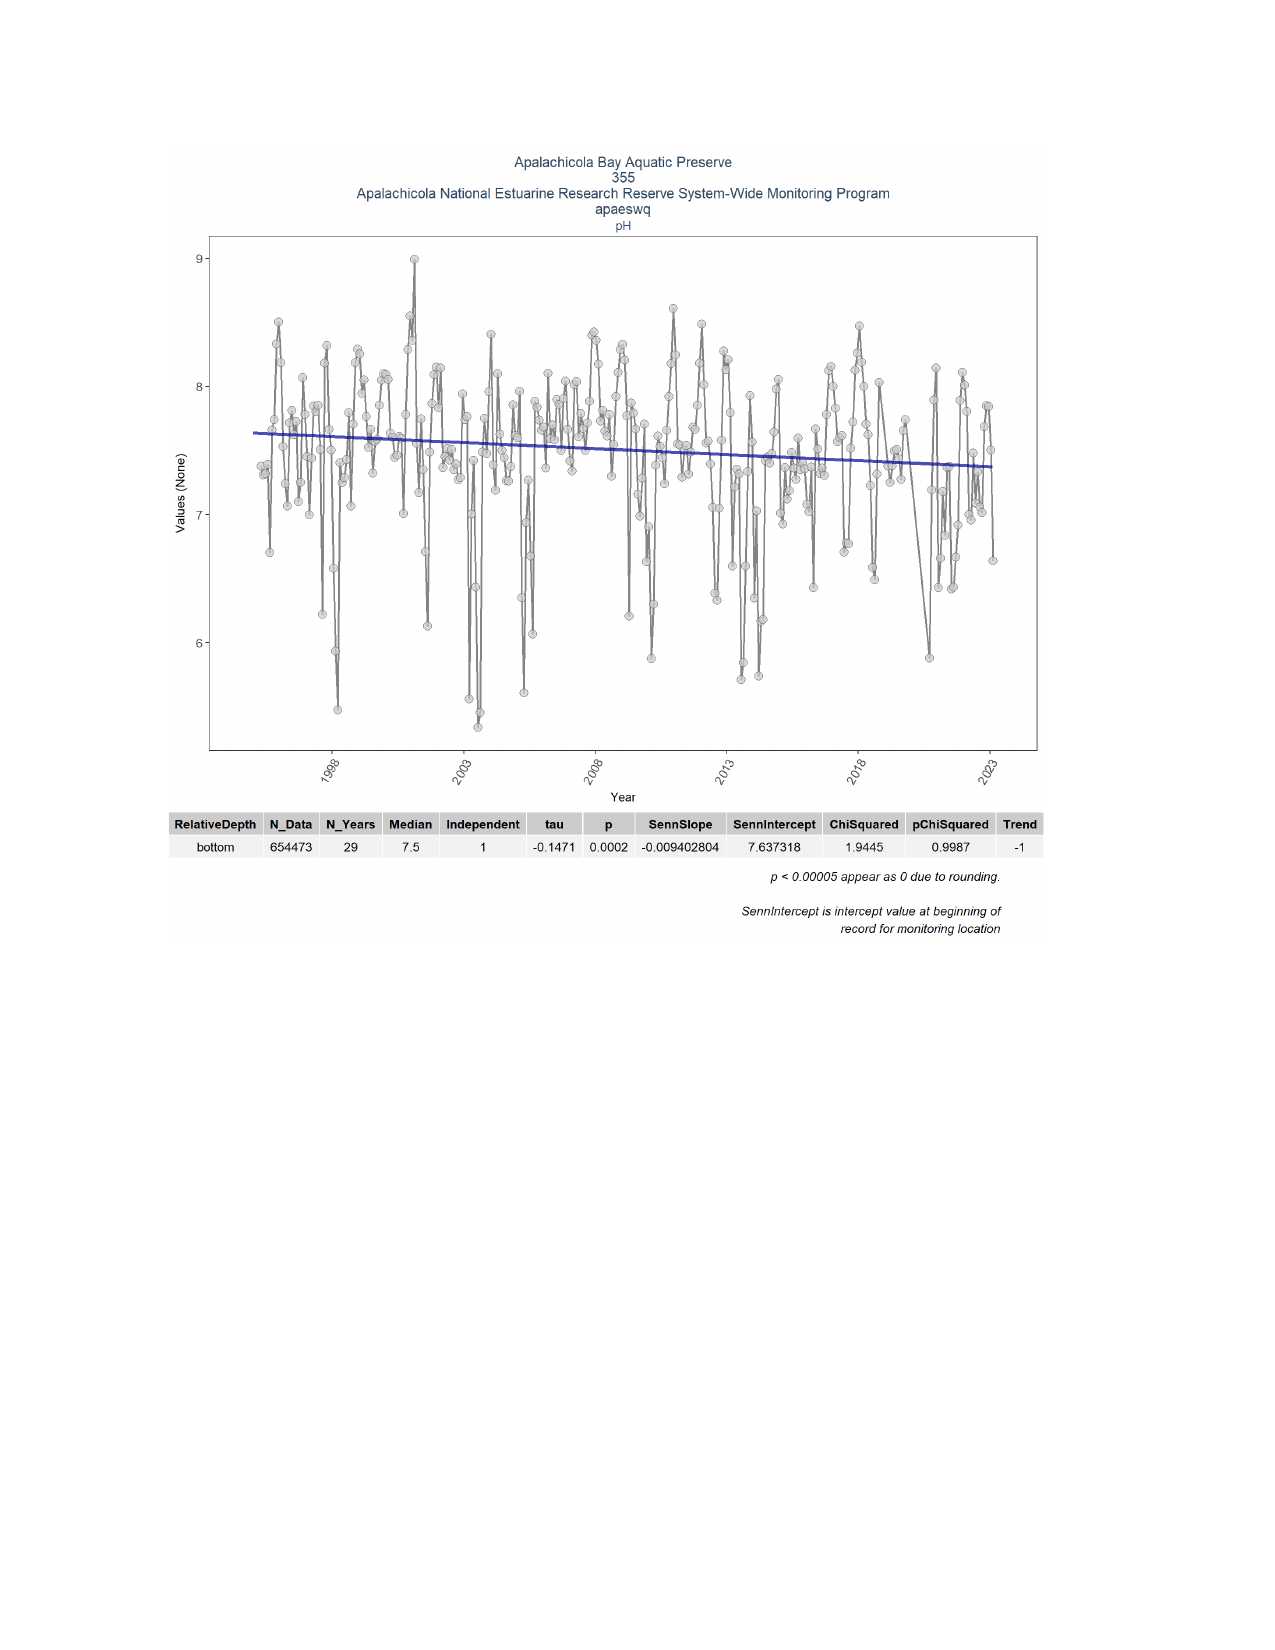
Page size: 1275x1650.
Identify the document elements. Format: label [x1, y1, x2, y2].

picture [168, 150, 1044, 938]
